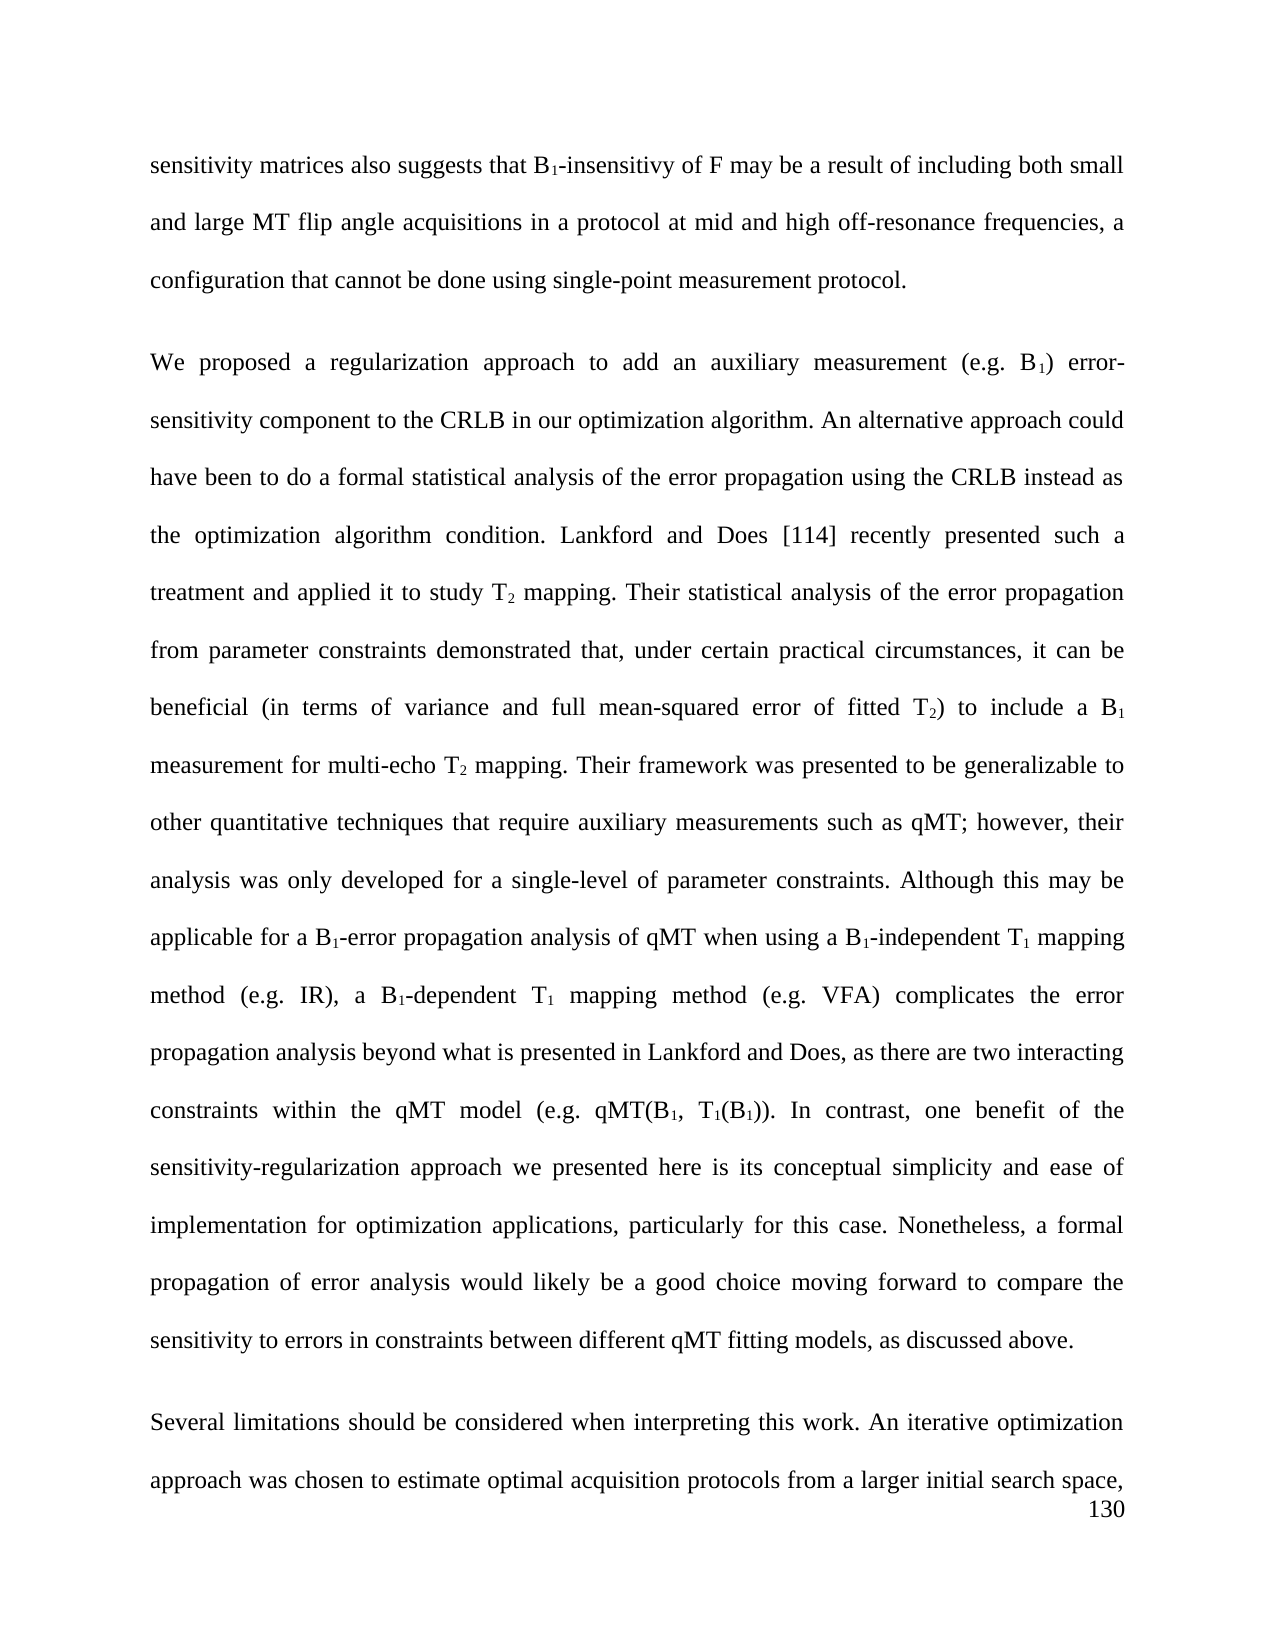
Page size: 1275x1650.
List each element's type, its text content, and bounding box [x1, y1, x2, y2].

text We proposed a regularization approach to add an auxiliary measurement (e.g. B1) error-sensitivity component to the CRLB in our optimization algorithm. An alternative approach could have been to do a formal statistical analysis of the error propagation using the CRLB instead as the optimization algorithm condition. Lankford and Does [114] recently presented such a treatment and applied it to study T2 mapping. Their statistical analysis of the error propagation from parameter constraints demonstrated that, under certain practical circumstances, it can be beneficial (in terms of variance and full mean-squared error of fitted T2) to include a B1 measurement for multi-echo T2 mapping. Their framework was presented to be generalizable to other quantitative techniques that require auxiliary measurements such as qMT; however, their analysis was only developed for a single-level of parameter constraints. Although this may be applicable for a B1-error propagation analysis of qMT when using a B1-independent T1 mapping method (e.g. IR), a B1-dependent T1 mapping method (e.g. VFA) complicates the error propagation analysis beyond what is presented in Lankford and Does, as there are two interacting constraints within the qMT model (e.g. qMT(B1, T1(B1)). In contrast, one benefit of the sensitivity-regularization approach we presented here is its conceptual simplicity and ease of implementation for optimization applications, particularly for this case. Nonetheless, a formal propagation of error analysis would likely be a good choice moving forward to compare the sensitivity to errors in constraints between different qMT fitting models, as discussed above. [150, 347, 1125, 1354]
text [150, 150, 1125, 294]
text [150, 1407, 1125, 1494]
